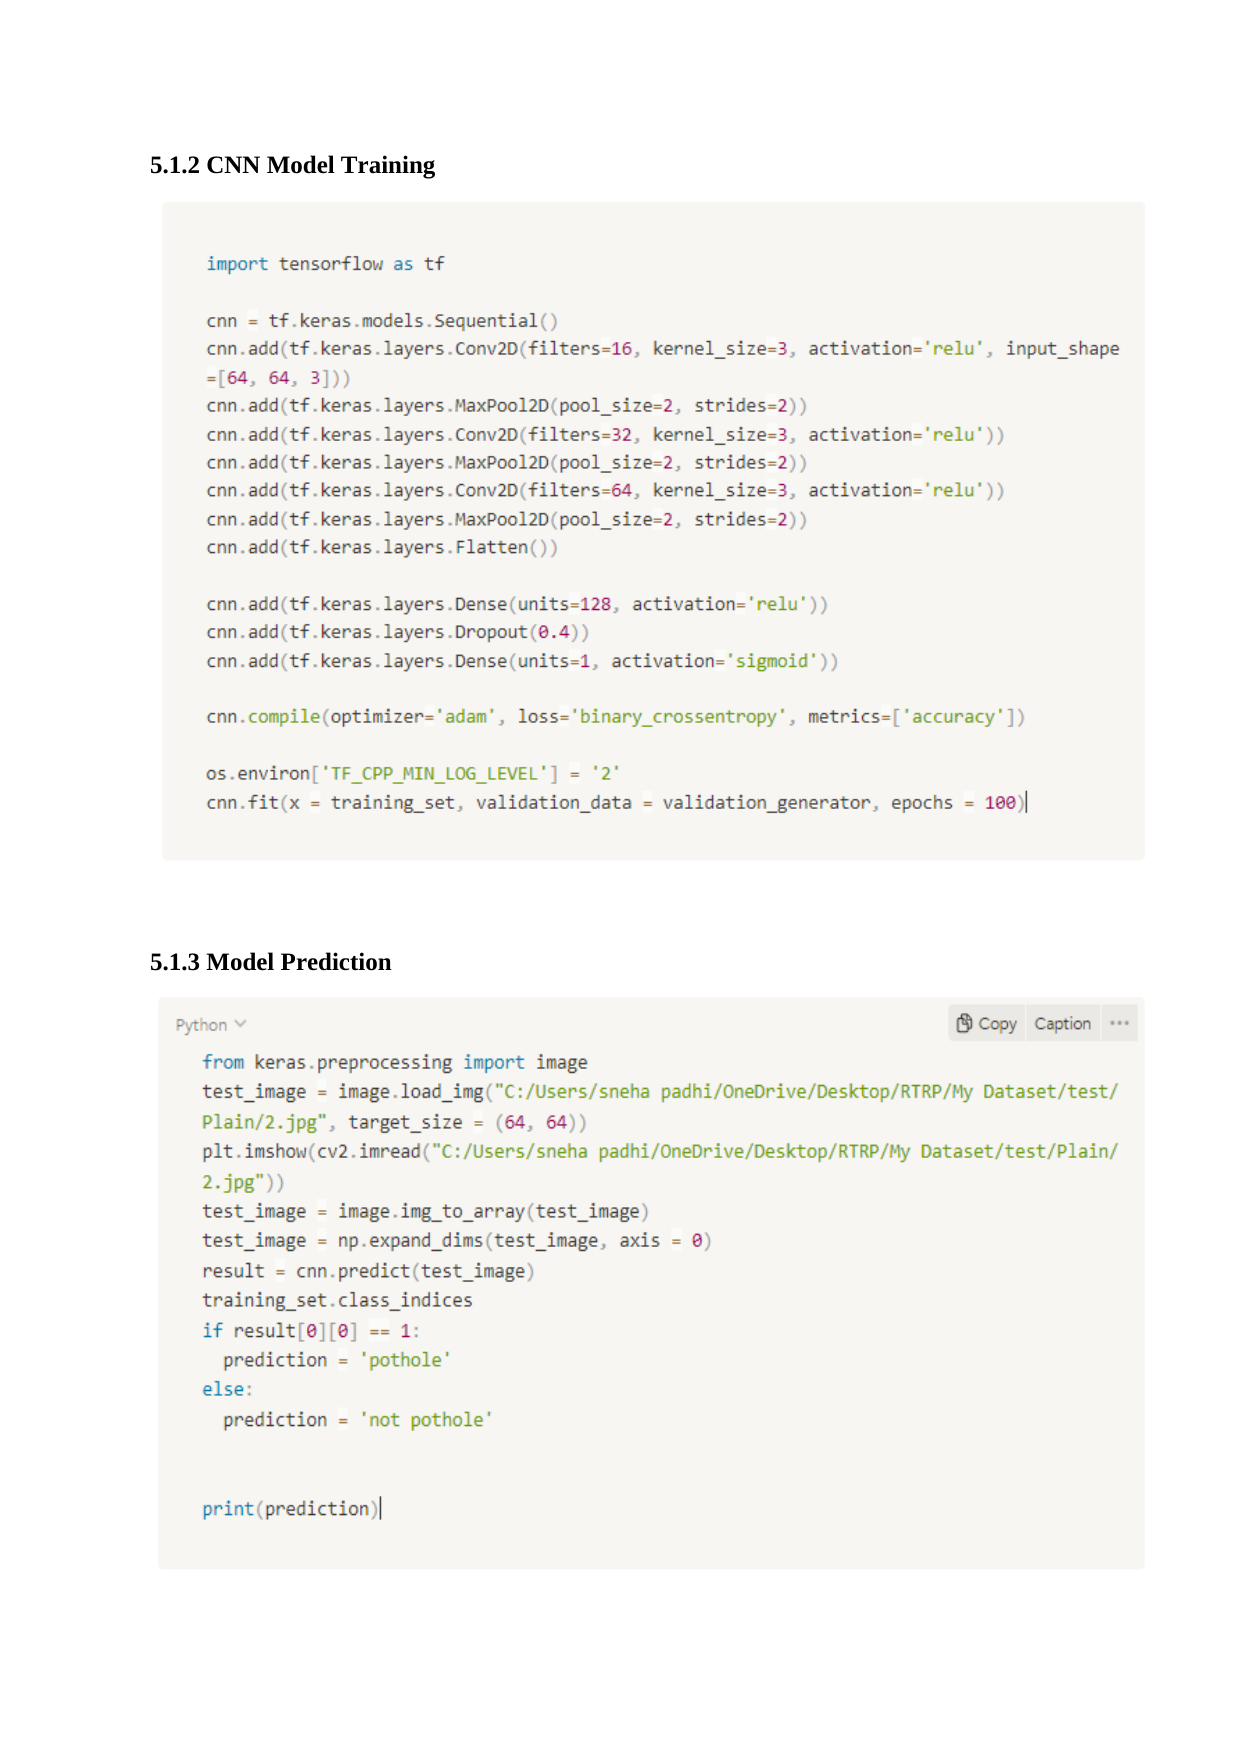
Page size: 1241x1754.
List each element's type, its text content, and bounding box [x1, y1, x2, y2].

picture [150, 996, 1170, 1587]
text 5.1.2 CNN Model Training [150, 150, 1090, 179]
picture [150, 198, 1166, 877]
text 5.1.3 Model Prediction [150, 947, 1090, 976]
